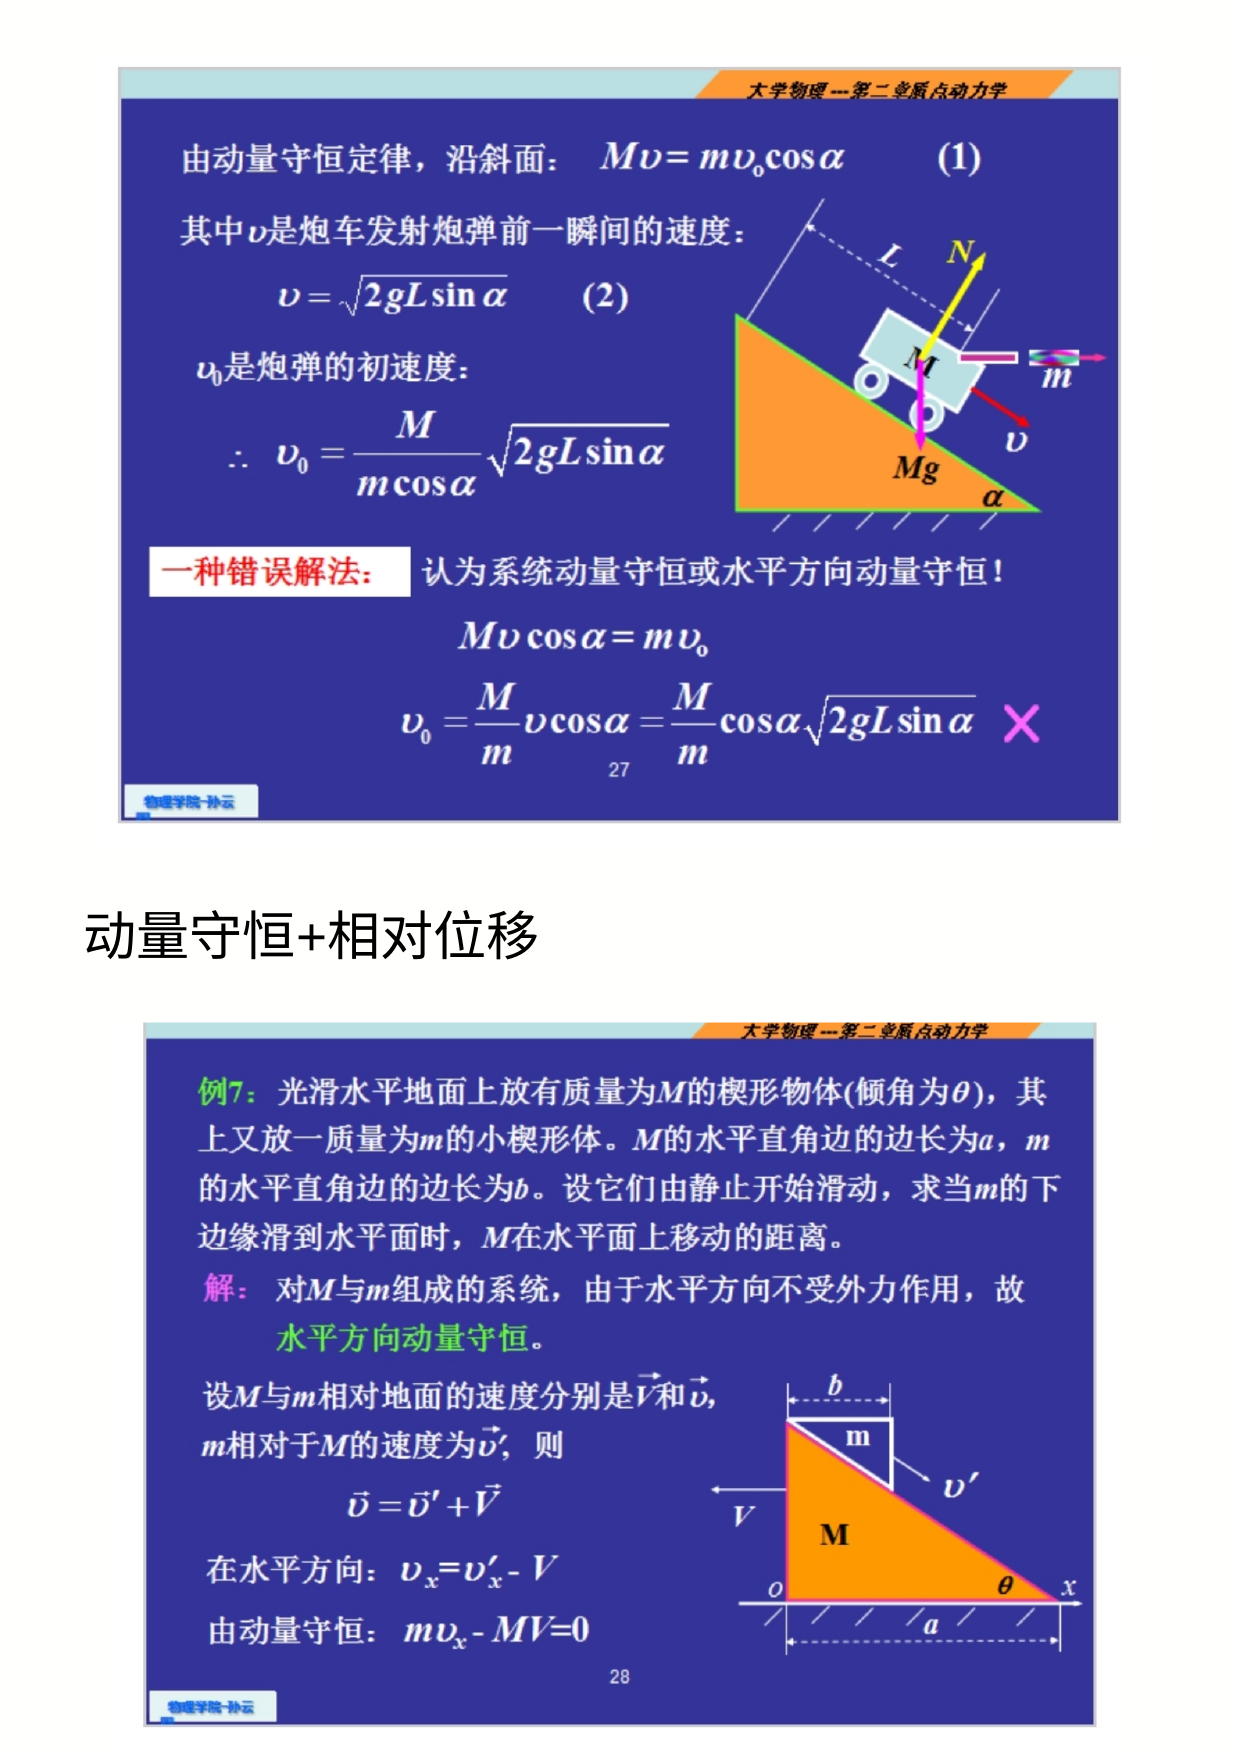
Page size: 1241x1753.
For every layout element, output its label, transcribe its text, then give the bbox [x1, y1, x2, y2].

text 动量守恒+相对位移 [83, 903, 1090, 968]
picture [0, 0, 1240, 1752]
